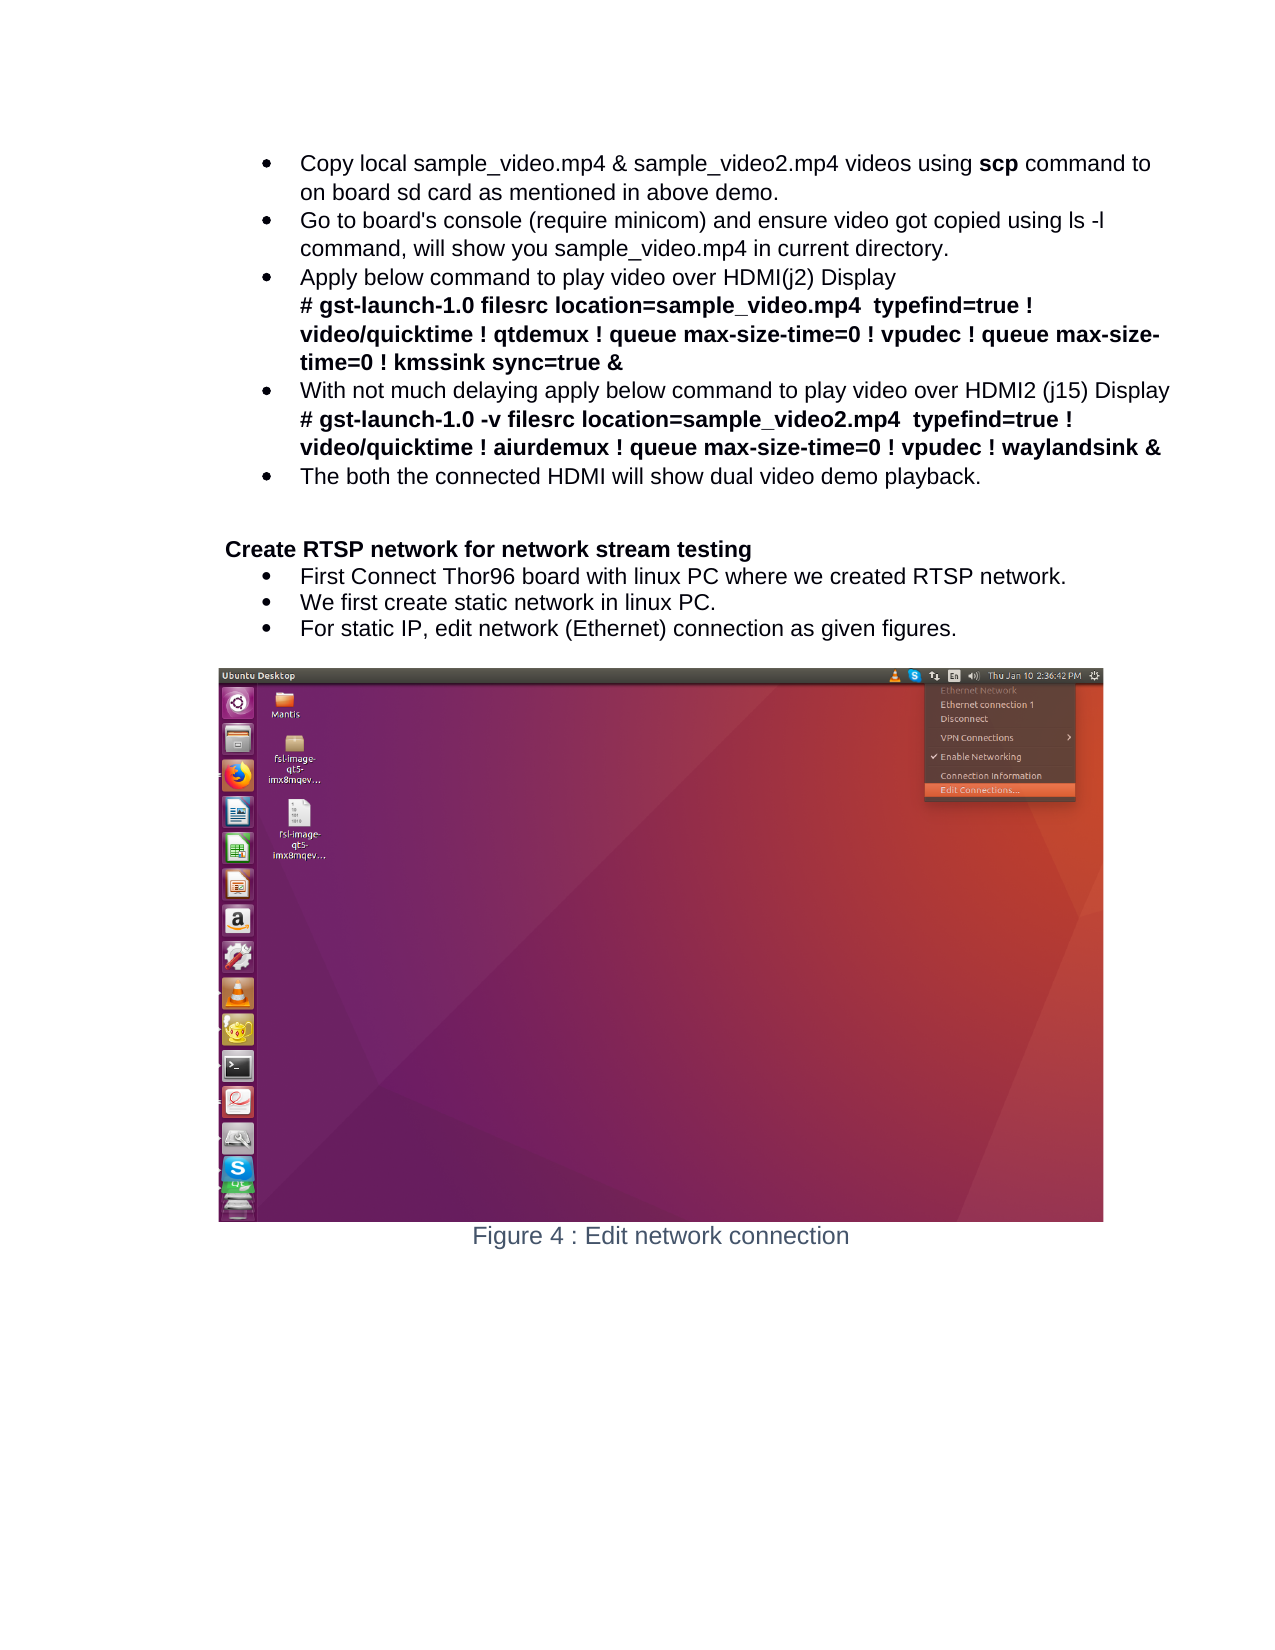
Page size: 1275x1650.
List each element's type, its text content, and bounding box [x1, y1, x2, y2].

list Go to board's console (require minicom) and ensure video got copied using ls -l command, will show you sample_video.mp4 in current directory. [262, 207, 1172, 262]
list The both the connected HDMI will show dual video demo playback. [262, 463, 1172, 489]
text Create RTSP network for network stream testing [150, 536, 1172, 563]
list # gst-launch-1.0 -v filesrc location=sample_video2.mp4 typefind=true ! video/quicktime ! aiurdemux ! queue max-size-time=0 ! vpudec ! waylandsink & [300, 406, 1172, 461]
text Figure 4 : Edit network connection [150, 1221, 1172, 1250]
list # gst-launch-1.0 filesrc location=sample_video.mp4 typefind=true ! video/quicktime ! qtdemux ! queue max-size-time=0 ! vpudec ! queue max-size-time=0 ! kmssink sync=true & [300, 292, 1172, 375]
picture [218, 668, 1104, 1222]
list For static IP, edit network (Ethernet) connection as given figures. [262, 615, 1172, 642]
list With not much delaying apply below command to play video over HDMI2 (j15) Display [262, 377, 1172, 404]
list Copy local sample_video.mp4 & sample_video2.mp4 videos using scp command to on board sd card as mentioned in above demo. [262, 150, 1172, 205]
list Apply below command to play video over HDMI(j2) Display [262, 264, 1172, 290]
list We first create static network in linux PC. [262, 589, 1172, 615]
list First Connect Thor96 board with linux PC where we created RTSP network. [262, 563, 1172, 589]
